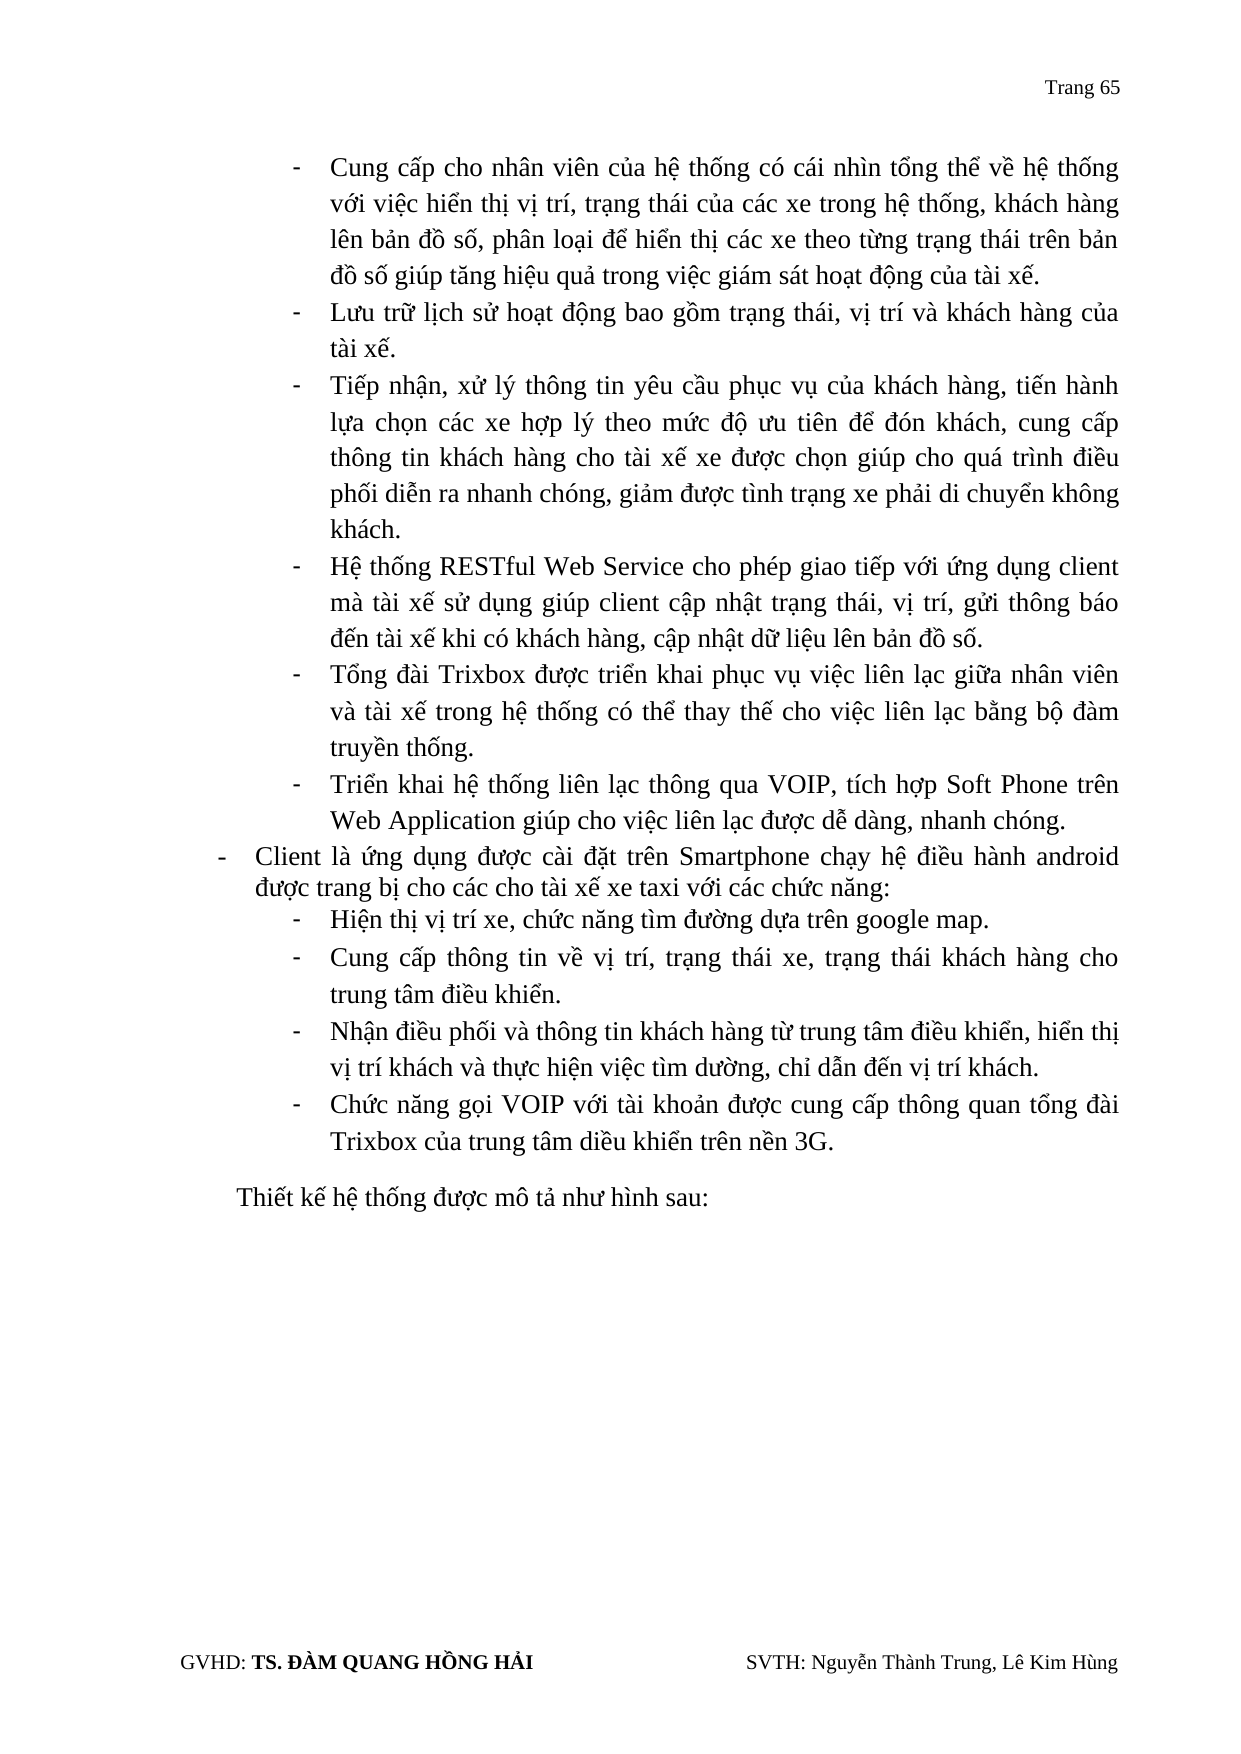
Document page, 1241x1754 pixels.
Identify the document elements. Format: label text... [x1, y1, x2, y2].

list Nhận điều phối và thông tin khách hàng từ trung tâm điều khiển, hiển thị vị trí khách và thực hiện việc tìm dường, chỉ dẫn đến vị trí khách. [292, 1014, 1120, 1082]
list Client là ứng dụng được cài đặt trên Smartphone chạy hệ điều hành android được trang bị cho các cho tài xế xe taxi với các chức năng: [217, 840, 1120, 902]
list Lưu trữ lịch sử hoạt động bao gồm trạng thái, vị trí và khách hàng của tài xế. [292, 295, 1120, 363]
list Hiện thị vị trí xe, chức năng tìm đường dựa trên google map. [292, 902, 1120, 935]
list Hệ thống RESTful Web Service cho phép giao tiếp với ứng dụng client mà tài xế sử dụng giúp client cập nhật trạng thái, vị trí, gửi thông báo đến tài xế khi có khách hàng, cập nhật dữ liệu lên bản đồ số. [292, 549, 1120, 653]
text Thiết kế hệ thống được mô tả như hình sau: [180, 1181, 1120, 1212]
list Chức năng gọi VOIP với tài khoản được cung cấp thông quan tổng đài Trixbox của trung tâm diều khiển trên nền 3G. [292, 1087, 1120, 1156]
list Cung cấp cho nhân viên của hệ thống có cái nhìn tổng thể về hệ thống với việc hiển thị vị trí, trạng thái của các xe trong hệ thống, khách hàng lên bản đồ số, phân loại để hiển thị các xe theo từng trạng thái trên bản đồ số giúp tăng hiệu quả trong việc giám sát hoạt động của tài xế. [292, 150, 1120, 290]
list Triển khai hệ thống liên lạc thông qua VOIP, tích hợp Soft Phone trên Web Application giúp cho việc liên lạc được dễ dàng, nhanh chóng. [292, 767, 1120, 836]
list Tiếp nhận, xử lý thông tin yêu cầu phục vụ của khách hàng, tiến hành lựa chọn các xe hợp lý theo mức độ ưu tiên để đón khách, cung cấp thông tin khách hàng cho tài xế xe được chọn giúp cho quá trình điều phối diễn ra nhanh chóng, giảm được tình trạng xe phải di chuyển không khách. [292, 368, 1120, 544]
list Cung cấp thông tin về vị trí, trạng thái xe, trạng thái khách hàng cho trung tâm điều khiển. [292, 940, 1120, 1009]
list Tổng đài Trixbox được triển khai phục vụ việc liên lạc giữa nhân viên và tài xế trong hệ thống có thể thay thế cho việc liên lạc bằng bộ đàm truyền thống. [292, 658, 1120, 762]
